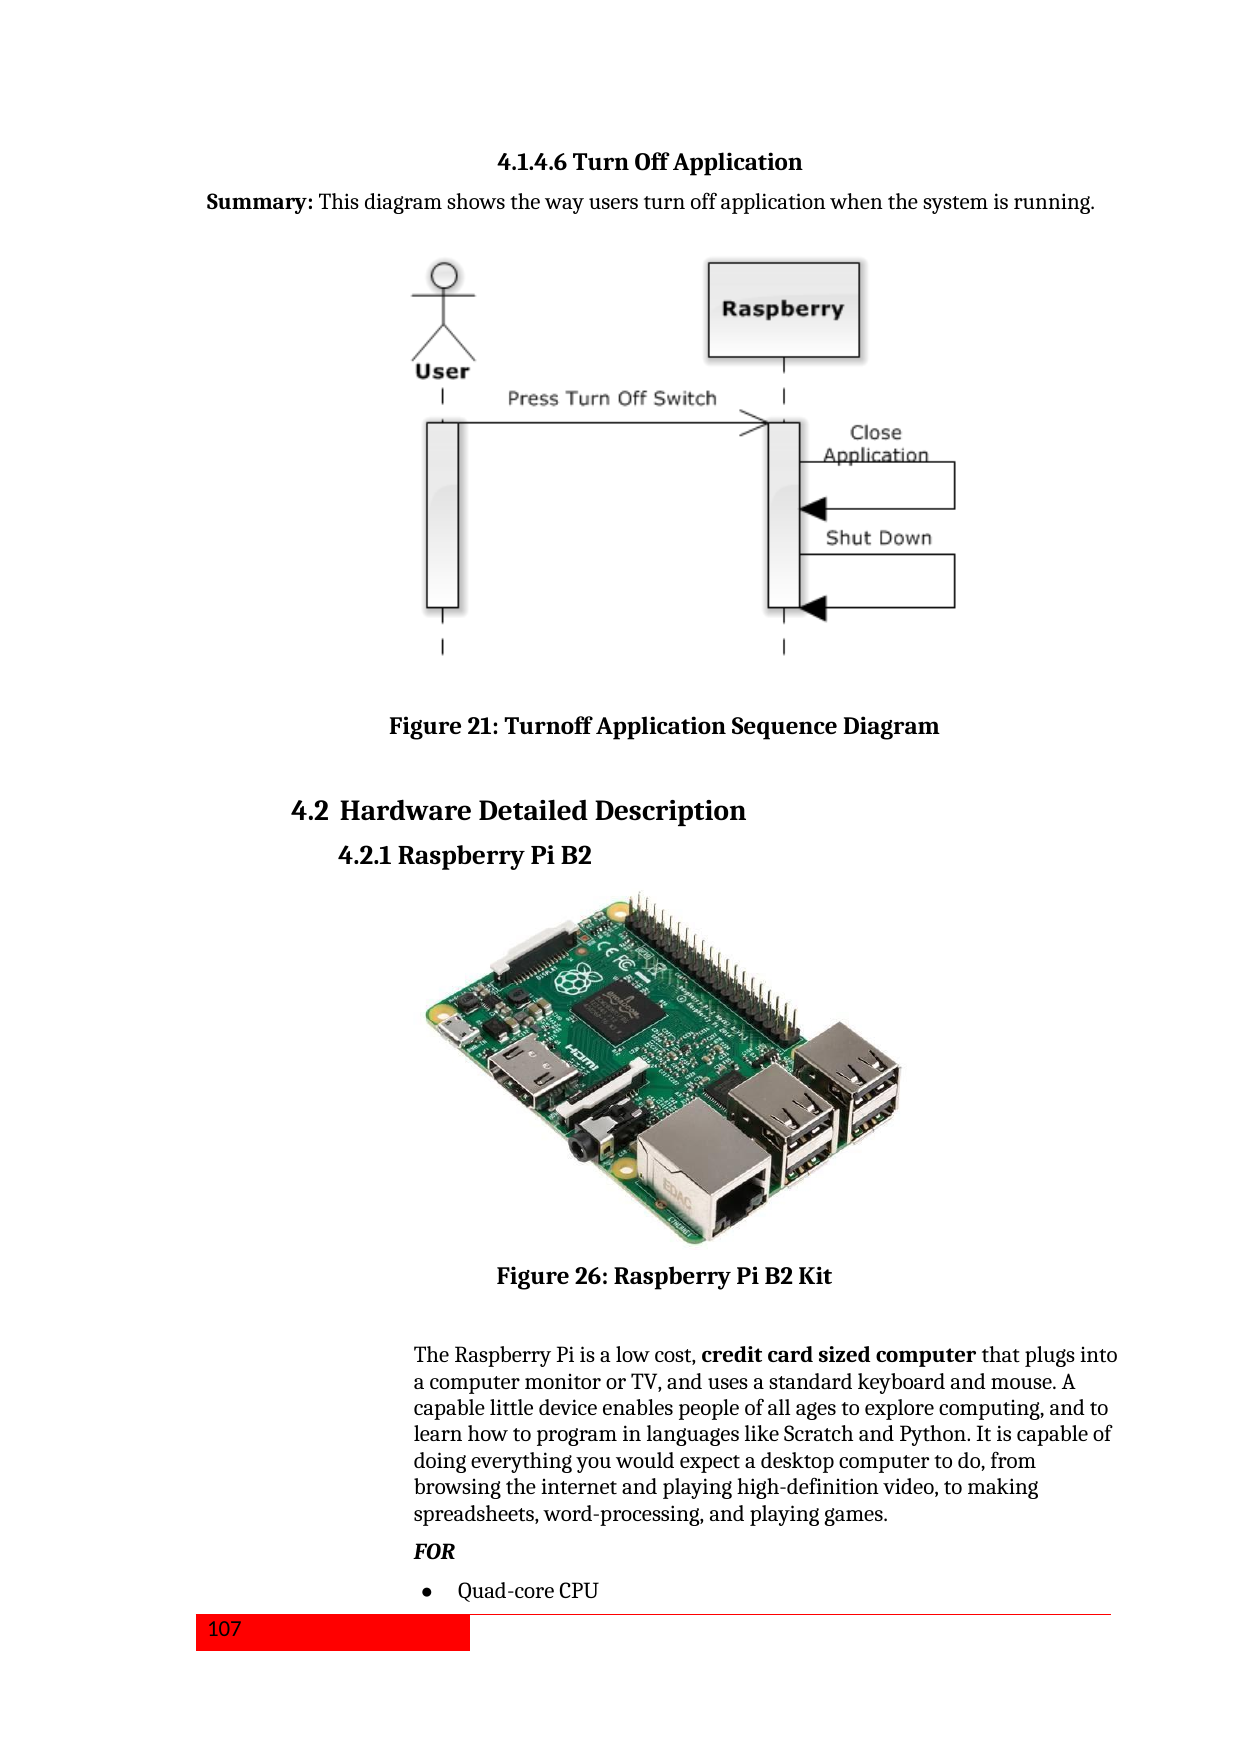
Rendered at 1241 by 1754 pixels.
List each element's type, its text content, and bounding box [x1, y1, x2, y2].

text The Raspberry Pi is a low cost, credit card sized computer that plugs into a computer monitor or TV, and uses a standard keyboard and mouse. A capable little device enables people of all ages to explore computing, and to learn how to program in languages like Scratch and Python. It is capable of doing everything you would expect a desktop computer to do, from browsing the internet and playing high-definition video, to making spreadsheets, word-processing, and playing games. [413, 1342, 1122, 1527]
text FOR [413, 1539, 1122, 1566]
list Figure 21: Turnoff Application Sequence Diagram [207, 712, 1122, 741]
list Figure 26: Raspberry Pi B2 Kit [207, 1262, 1122, 1291]
subtitle Hardware Detailed Description [291, 794, 1122, 827]
picture [413, 883, 916, 1250]
subtitle 4.1.4.6 Turn Off Application [497, 148, 1122, 176]
subtitle 4.2.1 Raspberry Pi B2 [338, 840, 1122, 871]
text Summary: This diagram shows the way users turn off application when the system is running. [207, 189, 1122, 215]
list Quad-core CPU [420, 1578, 1122, 1604]
picture [356, 240, 973, 687]
